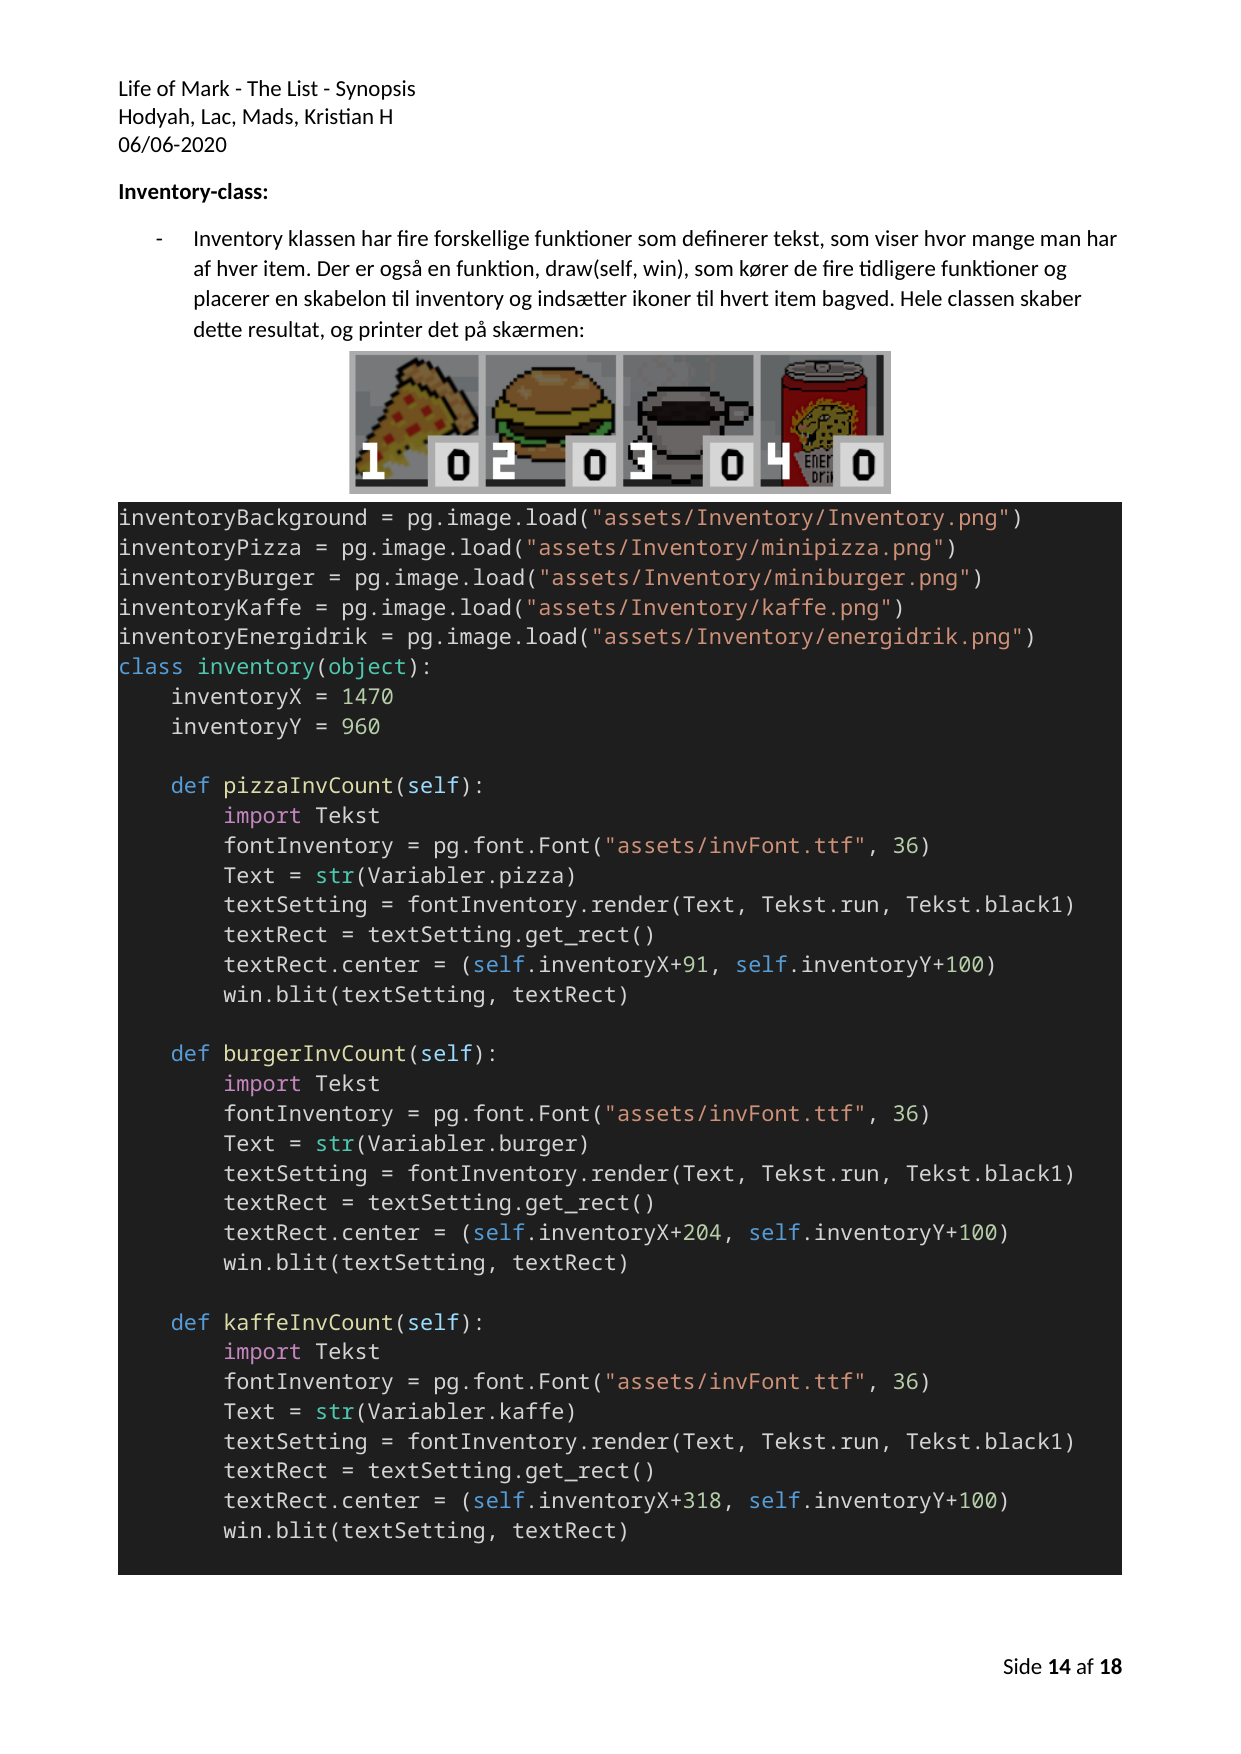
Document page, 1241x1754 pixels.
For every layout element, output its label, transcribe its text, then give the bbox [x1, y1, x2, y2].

text textRect = textSetting.get_rect() [118, 1187, 1122, 1217]
text textRect = textSetting.get_rect() [118, 919, 1122, 949]
text fontInventory = pg.font.Font("assets/invFont.ttf", 36) [118, 1098, 1122, 1128]
text inventoryX = 1470 [118, 681, 1122, 711]
text textRect.center = (self.inventoryX+204, self.inventoryY+100) [118, 1217, 1122, 1247]
text inventoryEnergidrik = pg.image.load("assets/Inventory/energidrik.png") [118, 621, 1122, 651]
text import Tekst [118, 1336, 1122, 1366]
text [118, 1426, 1122, 1456]
text inventoryBurger = pg.image.load("assets/Inventory/miniburger.png") [118, 562, 1122, 592]
text Inventory-class: [118, 177, 1122, 205]
text def burgerInvCount(self): [118, 1038, 1122, 1068]
text textRect = textSetting.get_rect() [118, 1456, 1122, 1485]
text Text = str(Variabler.pizza) [118, 860, 1122, 889]
text textRect.center = (self.inventoryX+318, self.inventoryY+100) [118, 1485, 1122, 1515]
text textSetting = fontInventory.render(Text, Tekst.run, Tekst.black1) [118, 1158, 1122, 1187]
text fontInventory = pg.font.Font("assets/invFont.ttf", 36) [118, 830, 1122, 860]
text win.blit(textSetting, textRect) [118, 1515, 1122, 1545]
text def kaffeInvCount(self): [118, 1307, 1122, 1336]
text import Tekst [118, 800, 1122, 830]
text Text = str(Variabler.burger) [118, 1128, 1122, 1158]
picture [349, 351, 891, 494]
text textSetting = fontInventory.render(Text, Tekst.run, Tekst.black1) [118, 889, 1122, 919]
text inventoryPizza = pg.image.load("assets/Inventory/minipizza.png") [118, 532, 1122, 562]
text class inventory(object): [118, 651, 1122, 681]
text def pizzaInvCount(self): [118, 770, 1122, 800]
text win.blit(textSetting, textRect) [118, 979, 1122, 1009]
text textRect.center = (self.inventoryX+91, self.inventoryY+100) [118, 949, 1122, 979]
text win.blit(textSetting, textRect) [118, 1247, 1122, 1277]
list Inventory klassen har fire forskellige funktioner som definerer tekst, som viser hvor mange man har af hver item. Der er også en funktion, draw(self, win), som kører de fire tidligere funktioner og placerer en skabelon til inventory og indsætter ikoner til hvert item bagved. Hele classen skaber dette resultat, og printer det på skærmen: [156, 224, 1122, 343]
text Text = str(Variabler.kaffe) [118, 1396, 1122, 1426]
text inventoryBackground = pg.image.load("assets/Inventory/Inventory.png") [118, 502, 1122, 532]
text inventoryY = 960 [118, 711, 1122, 741]
text inventoryKaffe = pg.image.load("assets/Inventory/kaffe.png") [118, 592, 1122, 621]
text fontInventory = pg.font.Font("assets/invFont.ttf", 36) [118, 1366, 1122, 1396]
text import Tekst [118, 1068, 1122, 1098]
